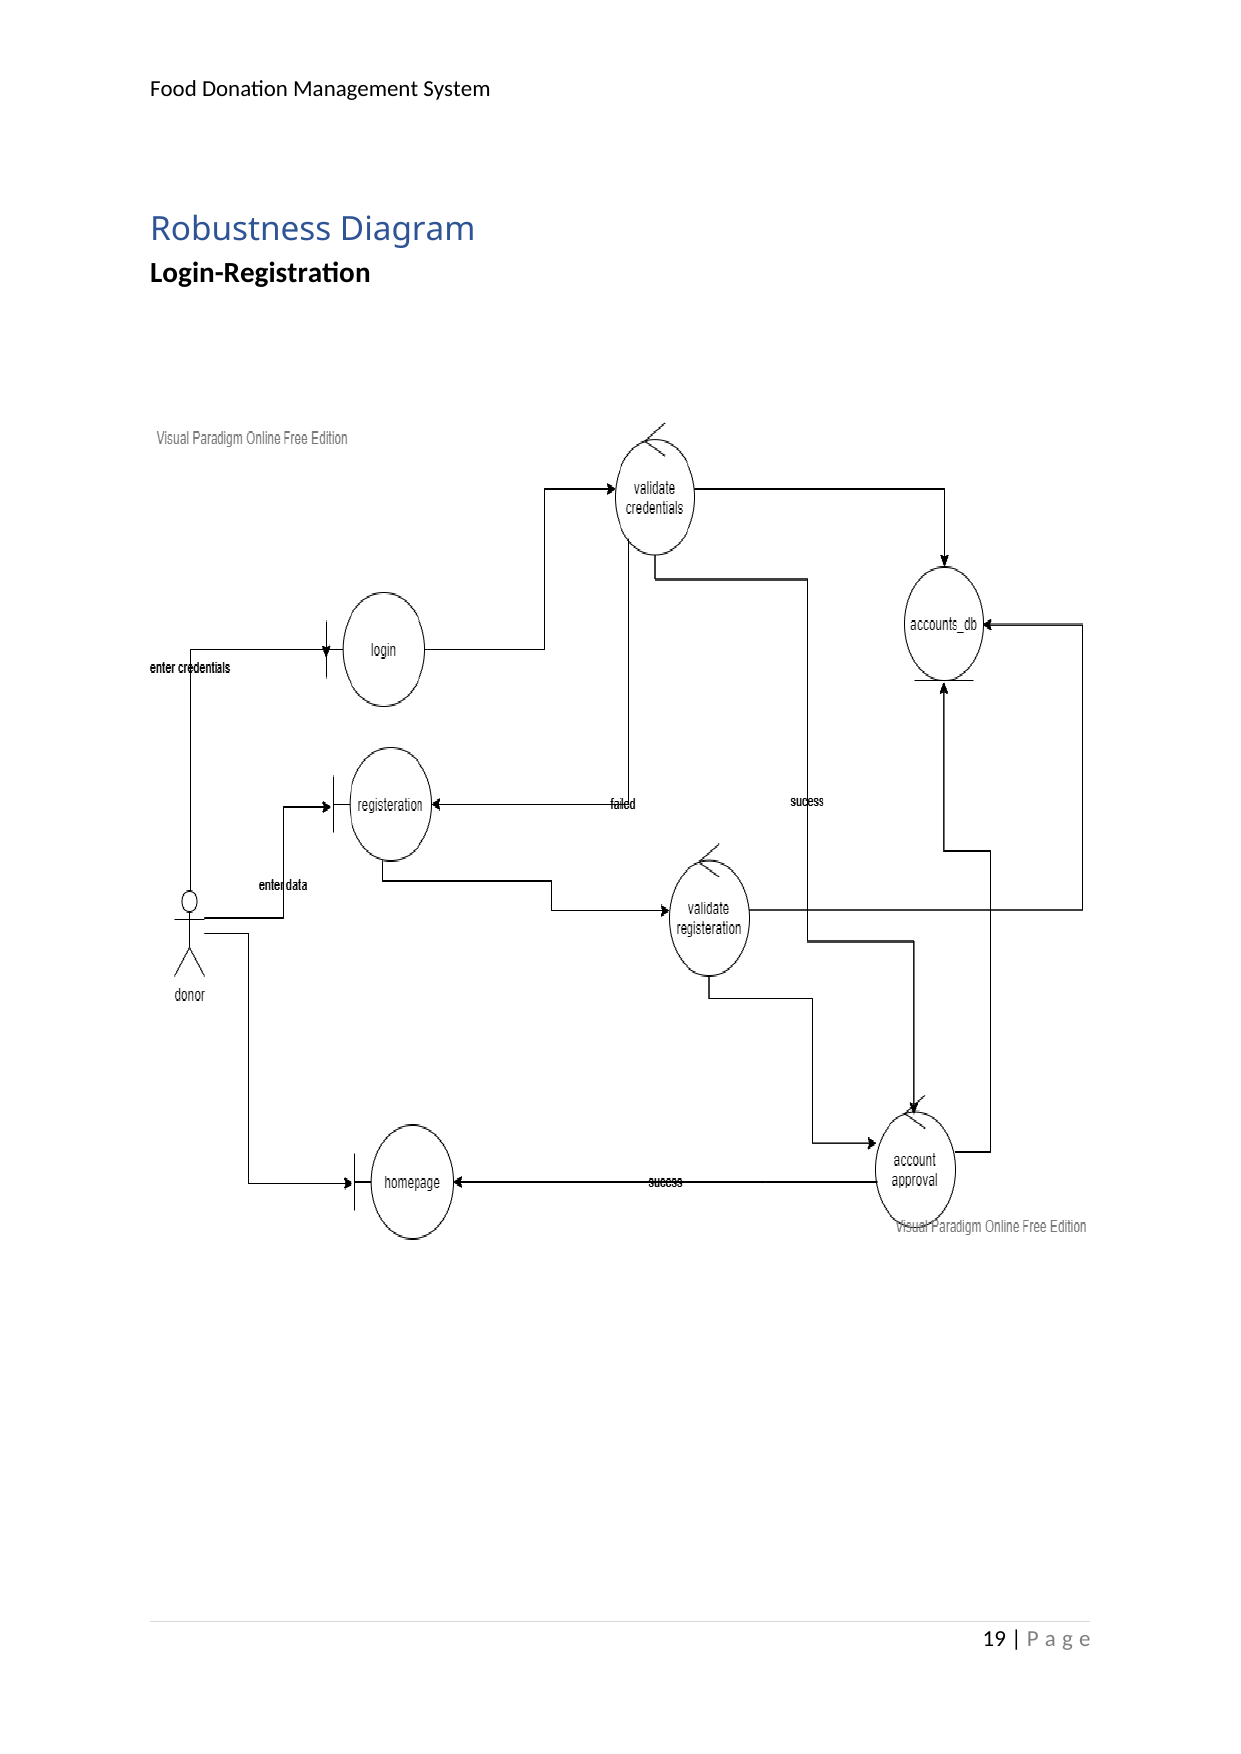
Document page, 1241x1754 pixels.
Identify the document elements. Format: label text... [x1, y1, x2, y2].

subtitle Robustness Diagram [150, 205, 1090, 251]
text Login-Registration [150, 254, 1090, 290]
picture [150, 422, 1091, 1240]
